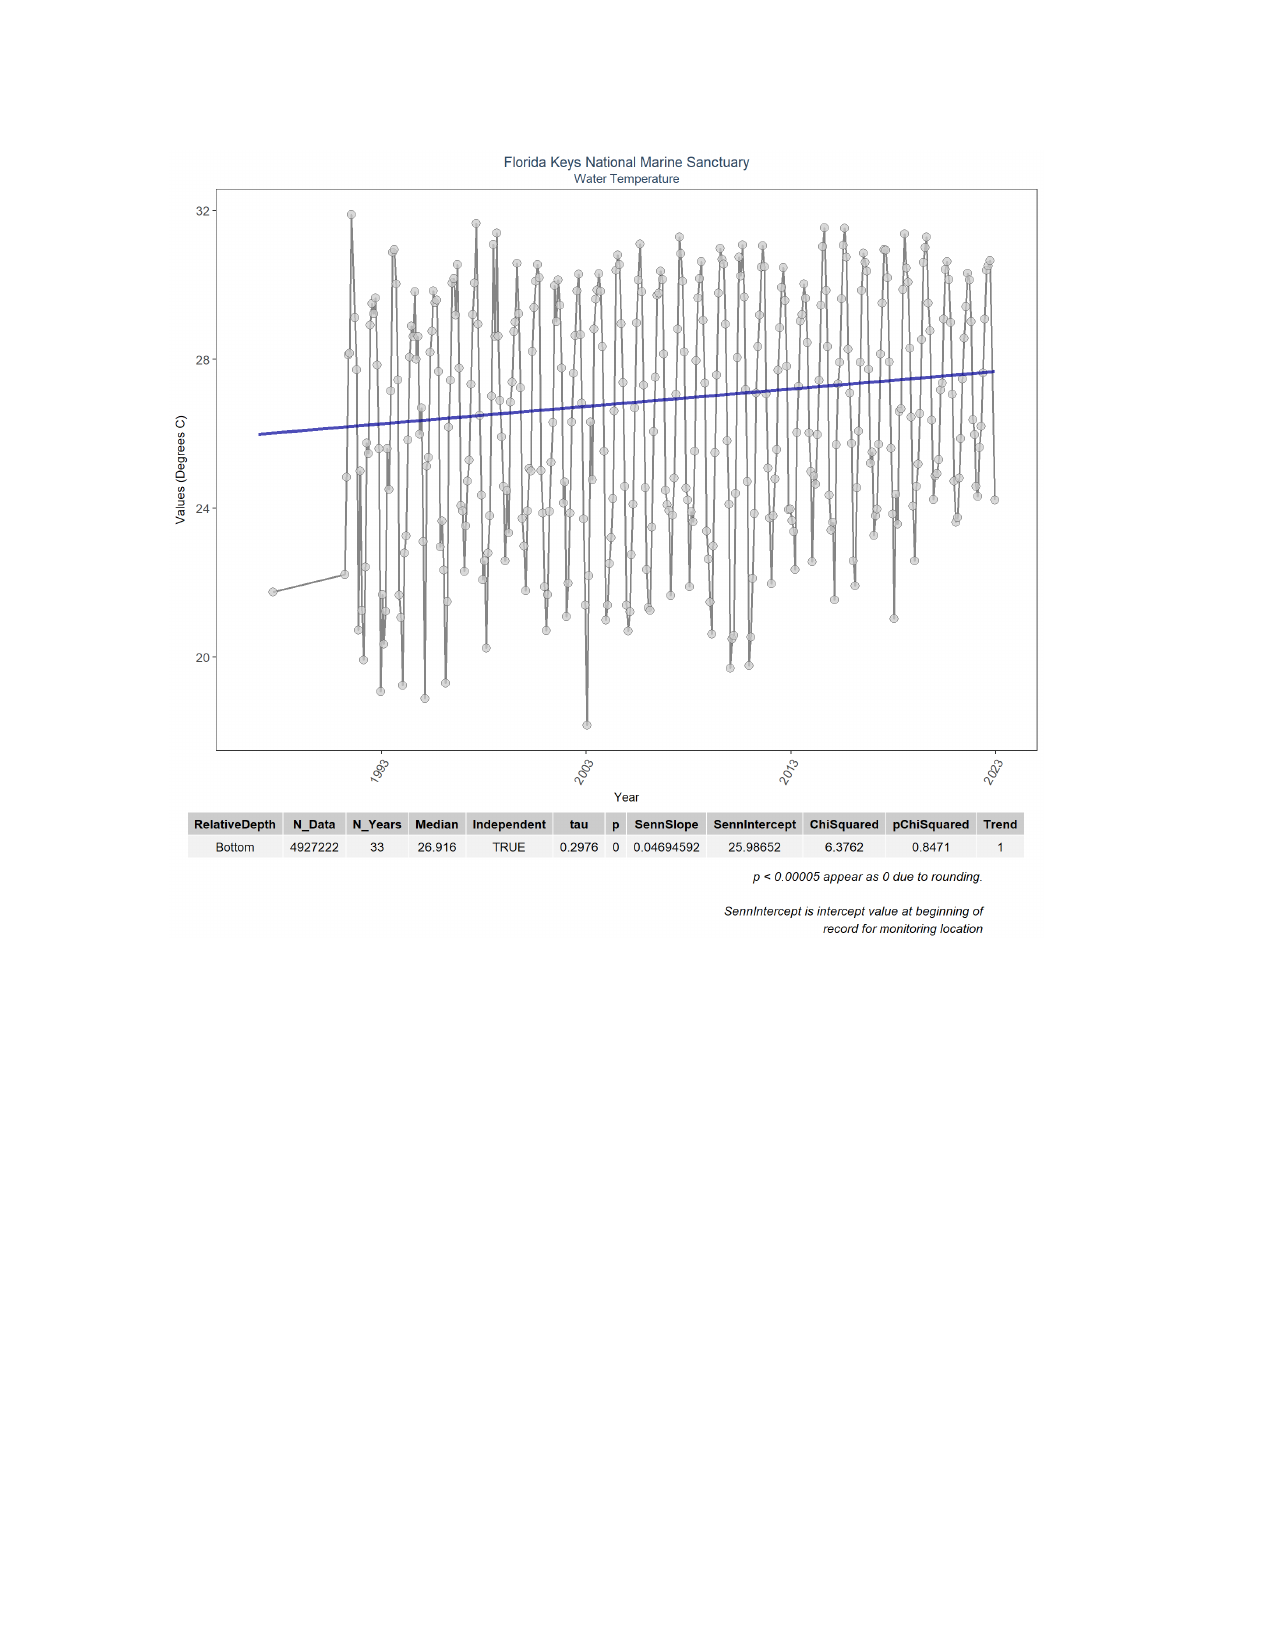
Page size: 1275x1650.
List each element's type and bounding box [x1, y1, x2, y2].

picture [168, 150, 1044, 938]
